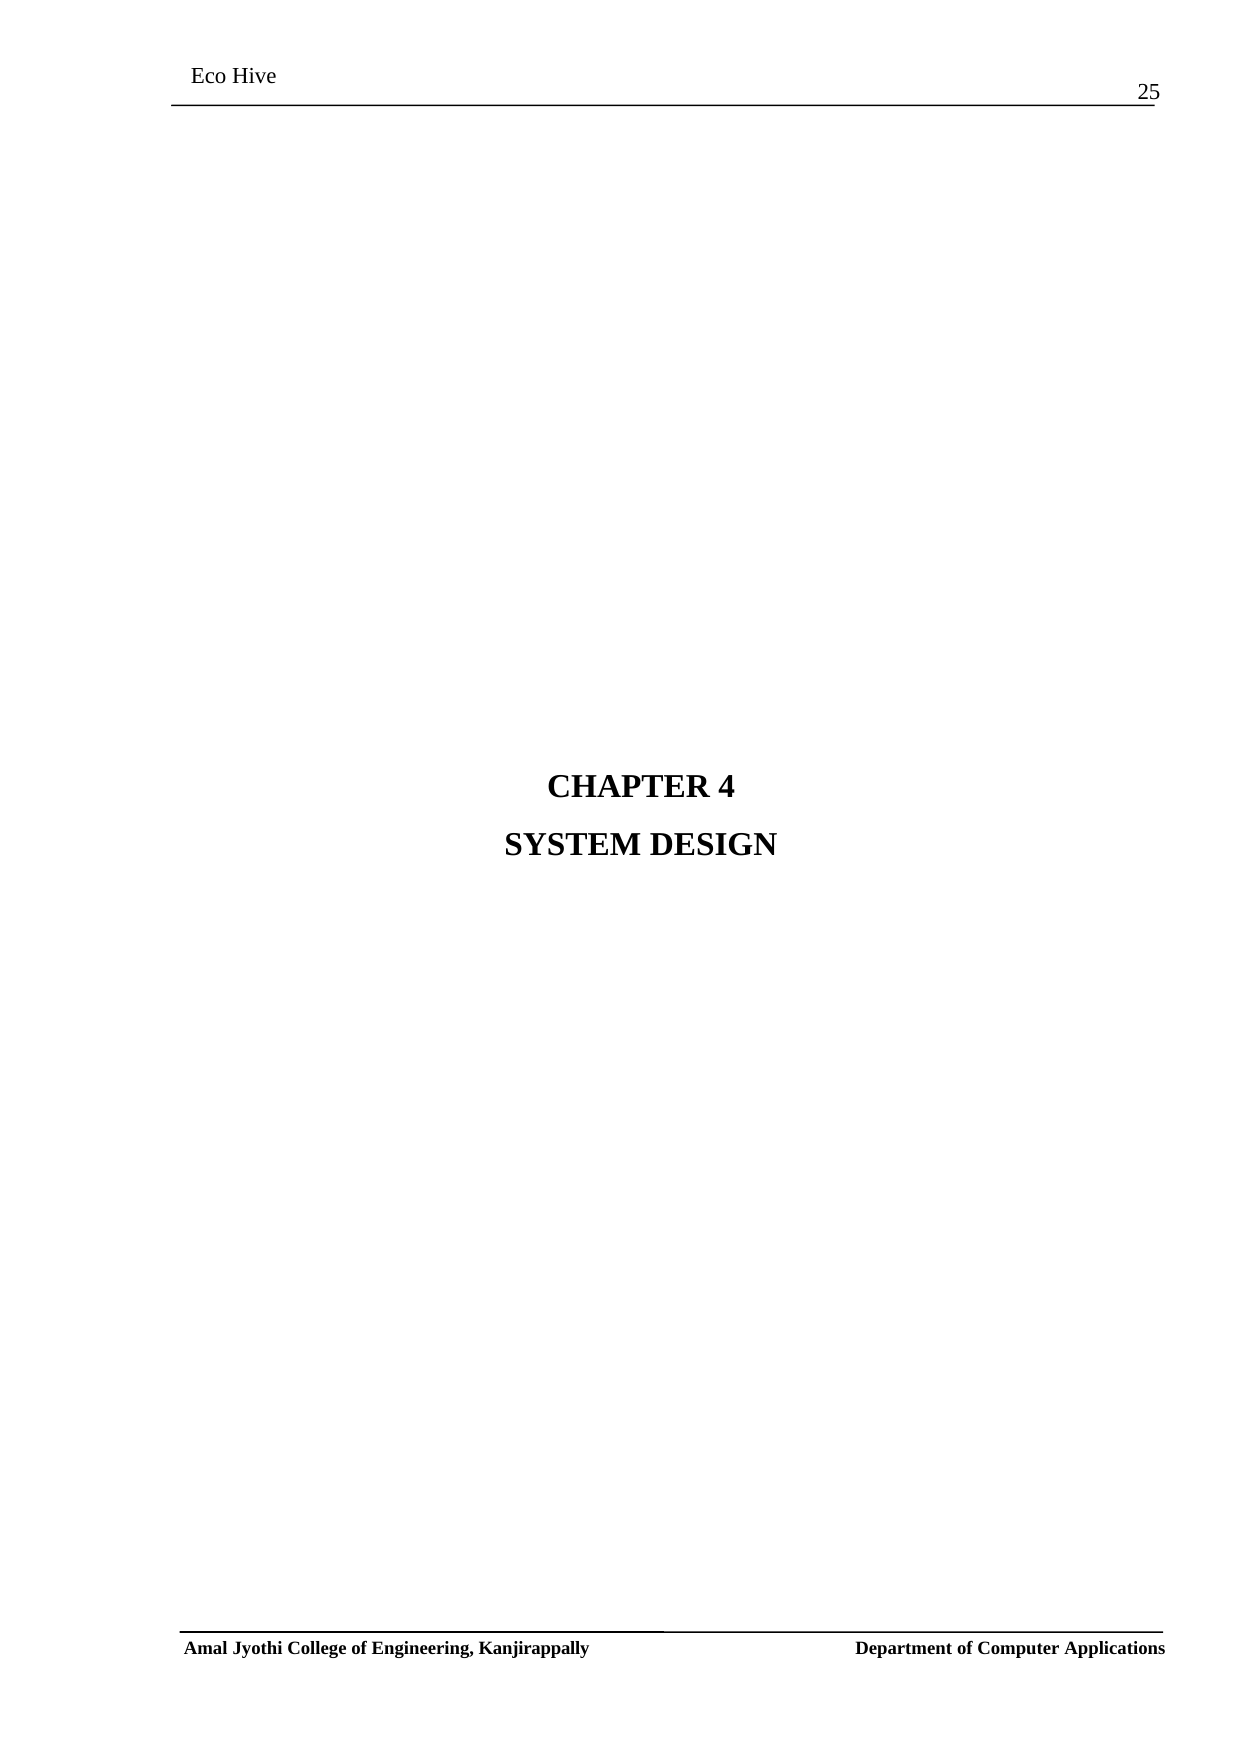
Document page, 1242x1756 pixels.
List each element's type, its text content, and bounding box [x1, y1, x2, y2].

subtitle SYSTEM DESIGN [133, 824, 1146, 863]
subtitle CHAPTER 4 [133, 767, 1146, 805]
